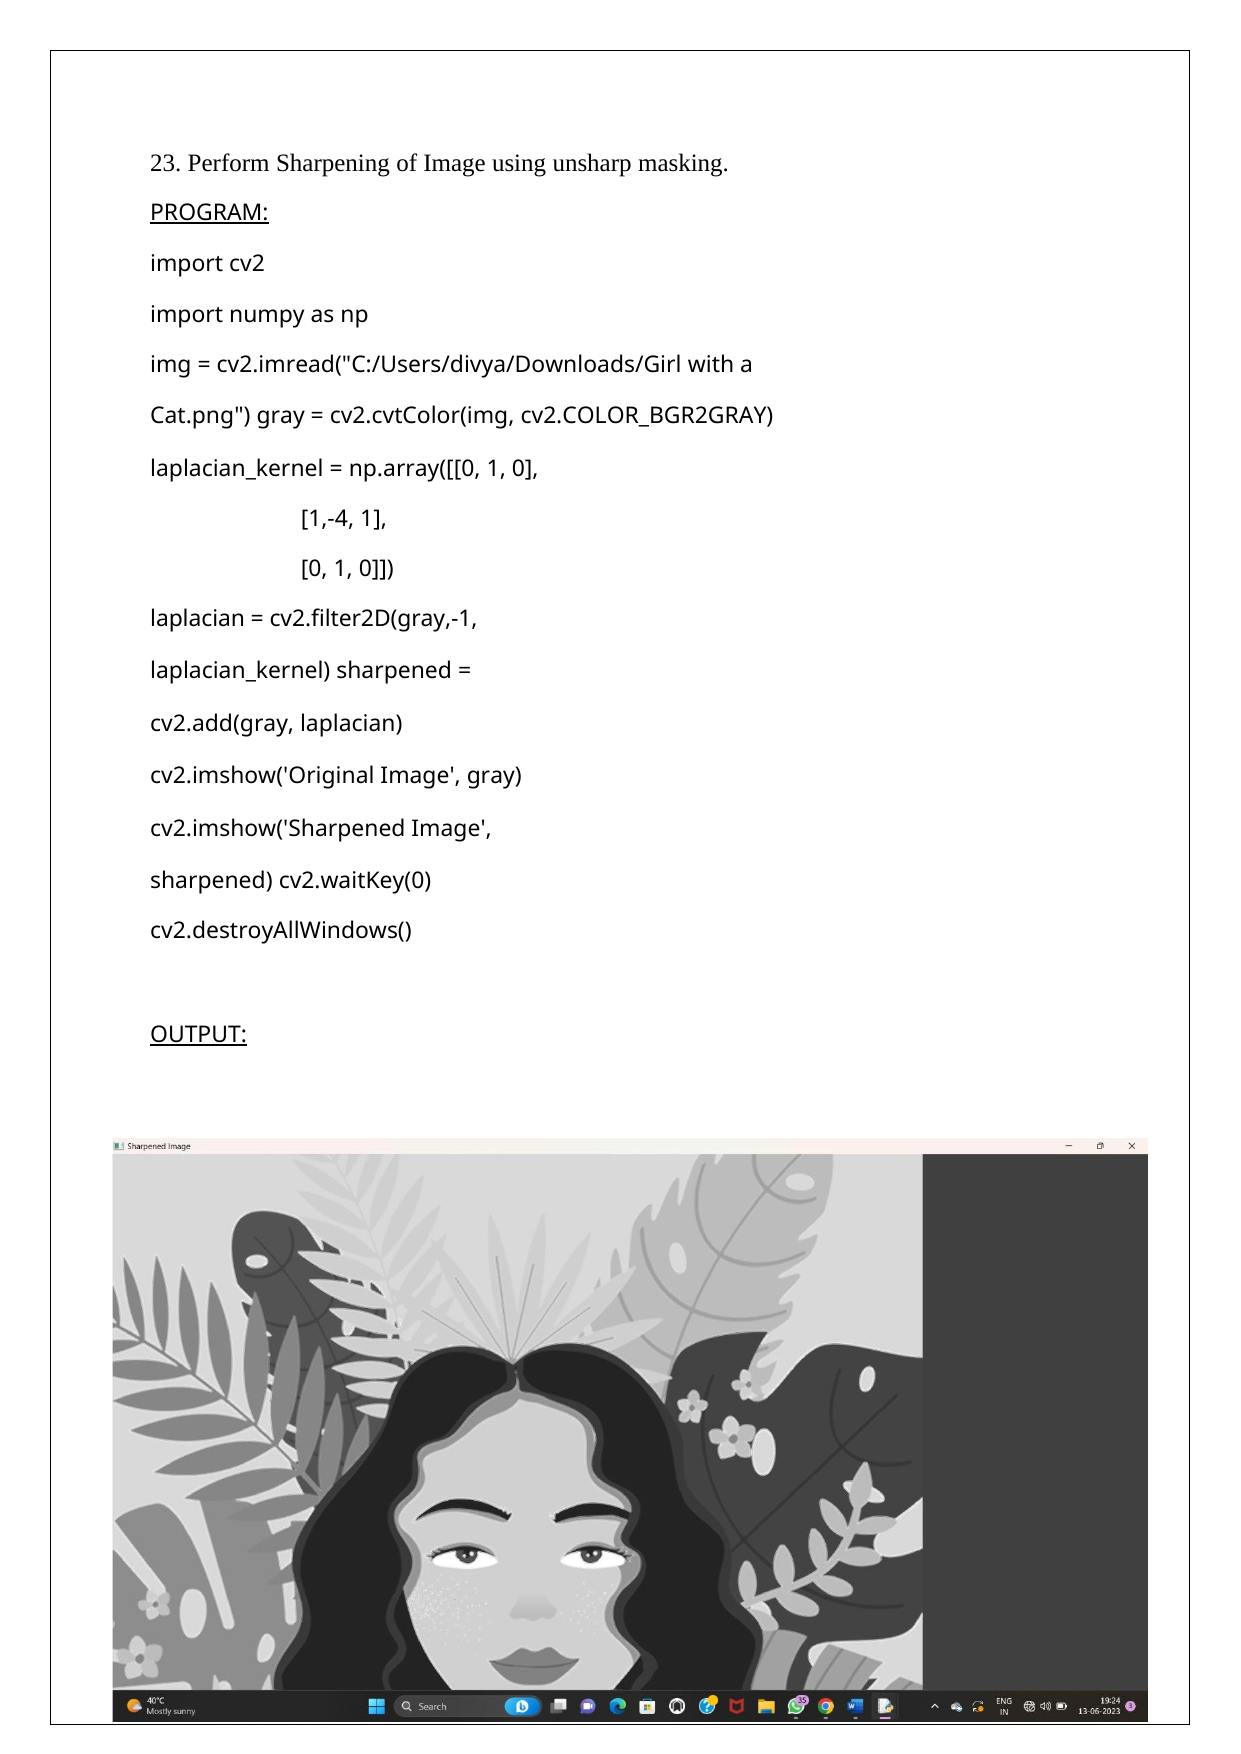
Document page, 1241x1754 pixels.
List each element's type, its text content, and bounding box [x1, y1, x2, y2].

list Perform Sharpening of Image using unsharp masking. [150, 148, 1176, 177]
text [1,-4, 1], [301, 502, 1176, 533]
text import numpy as np [150, 297, 1176, 329]
text import cv2 [150, 247, 1176, 278]
text [0, 1, 0]]) [301, 552, 1176, 583]
text cv2.destroyAllWindows() [150, 917, 1176, 944]
text laplacian_kernel = np.array([[0, 1, 0], [150, 452, 1176, 483]
text laplacian = cv2.filter2D(gray,-1, laplacian_kernel) sharpened = cv2.add(gray, laplacian) cv2.imshow('Original Image', gray) cv2.imshow('Sharpened Image', sharpened) cv2.waitKey(0) [150, 602, 596, 896]
text OUTPUT: [150, 1018, 1176, 1049]
picture [112, 1138, 1148, 1722]
text PROGRAM: [150, 196, 1176, 227]
text img = cv2.imread("C:/Users/divya/Downloads/Girl with a Cat.png") gray = cv2.cvtColor(img, cv2.COLOR_BGR2GRAY) [150, 348, 791, 431]
